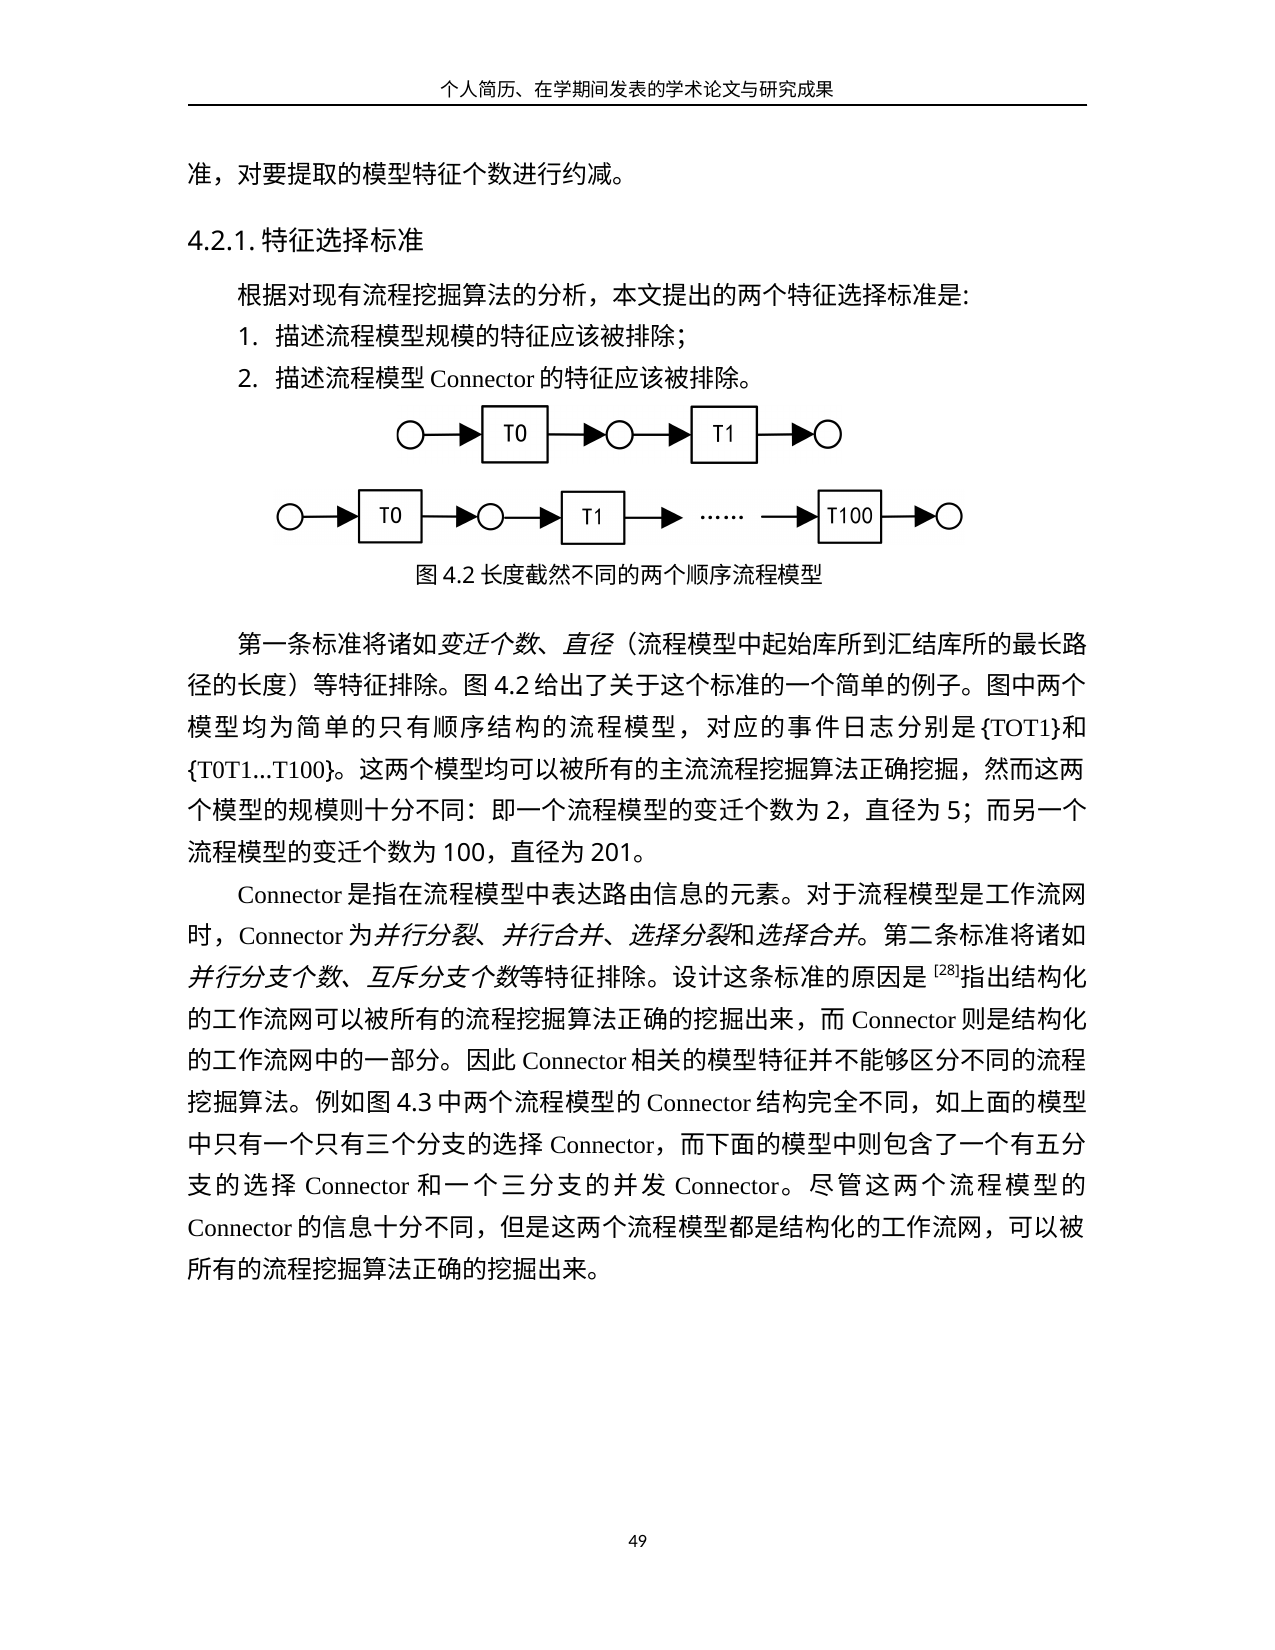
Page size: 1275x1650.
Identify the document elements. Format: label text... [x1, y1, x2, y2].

picture [273, 489, 966, 545]
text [187, 150, 1087, 192]
text Connector是指在流程模型中表达路由信息的元素。对于流程模型是工作流网时，Connector为并行分裂、并行合并、选择分裂和选择合并。第二条标准将诸如并行分支个数、互斥分支个数等特征排除。设计这条标准的原因是[28]指出结构化的工作流网可以被所有的流程挖掘算法正确的挖掘出来，而Connector则是结构化的工作流网中的一部分。因此Connector相关的模型特征并不能够区分不同的流程挖掘算法。例如图4.3中两个流程模型的Connector结构完全不同，如上面的模型中只有一个只有三个分支的选择Connector，而下面的模型中则包含了一个有五分支的选择Connector和一个三分支的并发Connector。尽管这两个流程模型的Connector的信息十分不同，但是这两个流程模型都是结构化的工作流网，可以被所有的流程挖掘算法正确的挖掘出来。 [187, 870, 1087, 1286]
list 描述流程模型Connector的特征应该被排除。 [237, 354, 1087, 396]
list 描述流程模型规模的特征应该被排除； [237, 312, 1087, 354]
picture [396, 405, 842, 464]
list 特征选择标准 [187, 217, 1087, 258]
text 根据对现有流程挖掘算法的分析，本文提出的两个特征选择标准是: [187, 271, 1087, 312]
text 第一条标准将诸如变迁个数、直径（流程模型中起始库所到汇结库所的最长路径的长度）等特征排除。图4.2给出了关于这个标准的一个简单的例子。图中两个模型均为简单的只有顺序结构的流程模型，对应的事件日志分别是{TOT1}和{T0T1…T100}。这两个模型均可以被所有的主流流程挖掘算法正确挖掘，然而这两个模型的规模则十分不同：即一个流程模型的变迁个数为2，直径为5；而另一个流程模型的变迁个数为100，直径为201。 [187, 396, 1087, 870]
